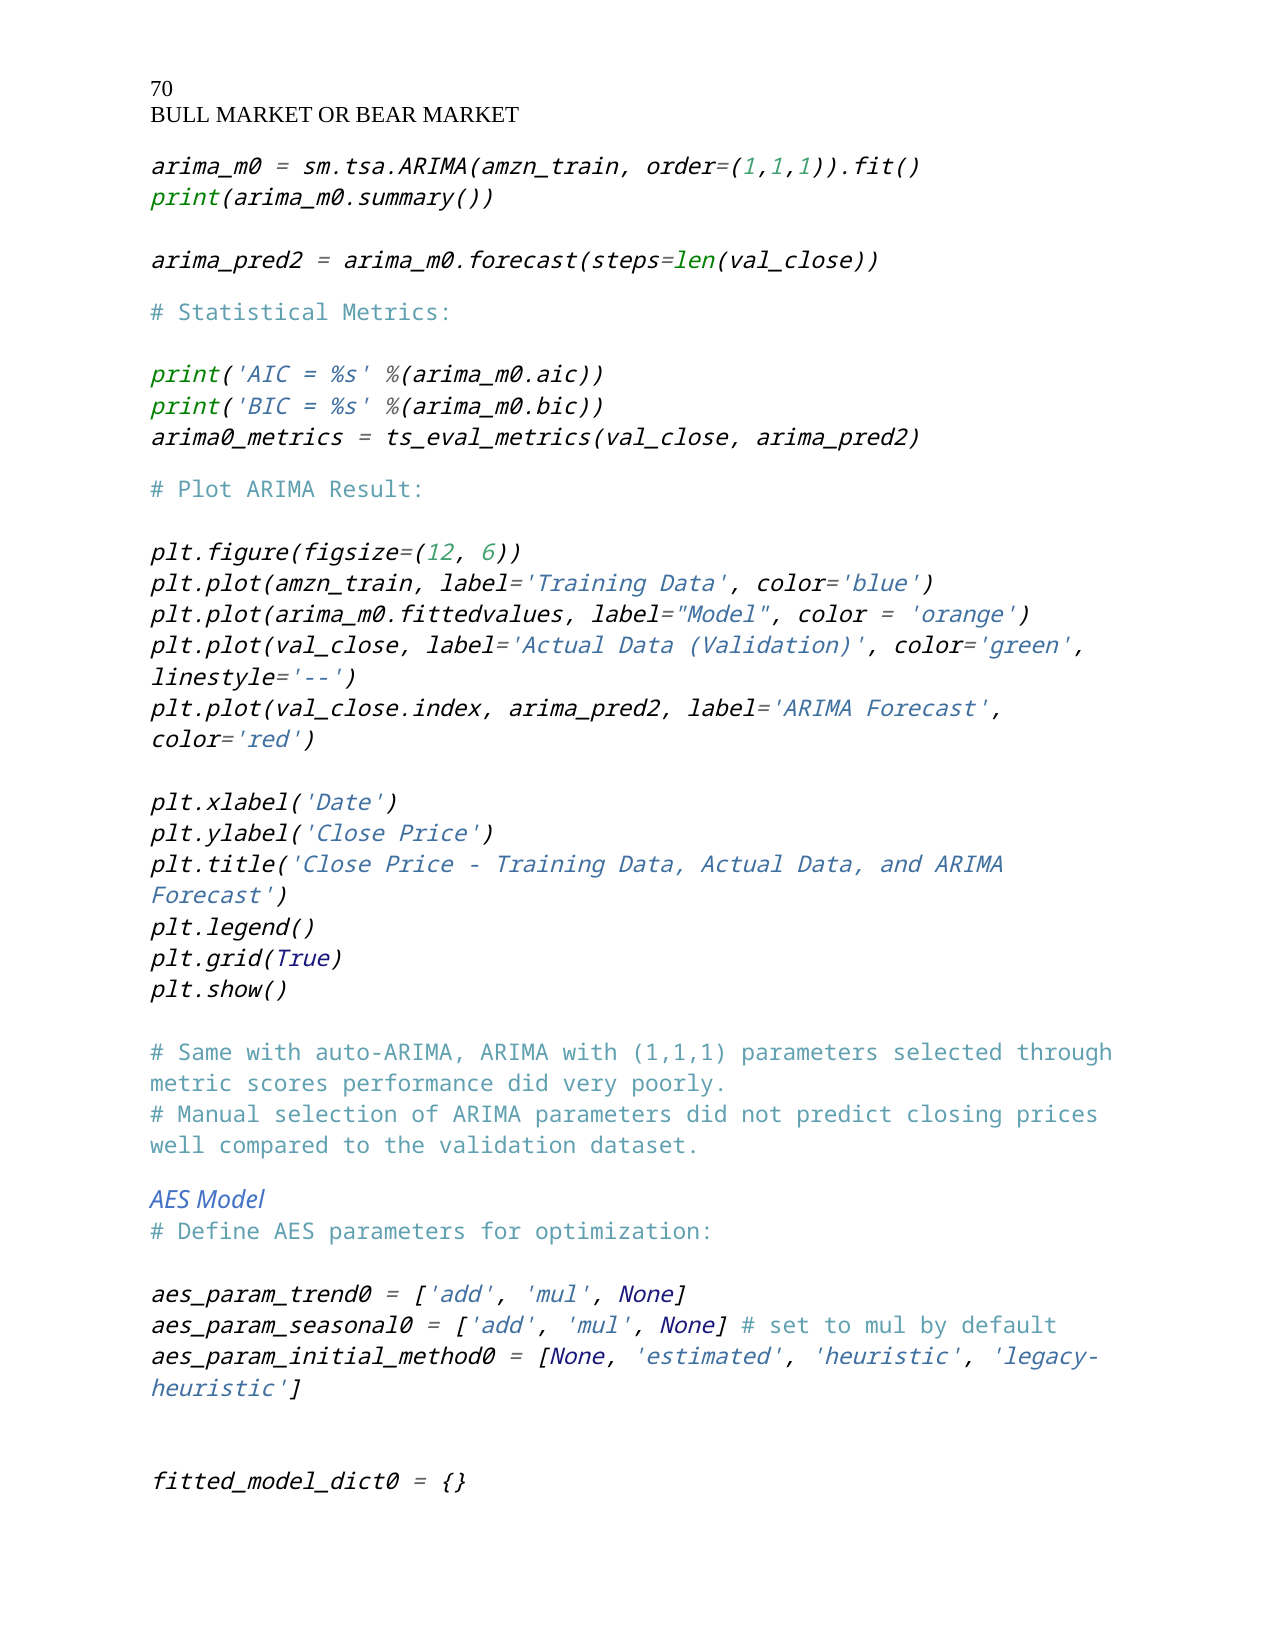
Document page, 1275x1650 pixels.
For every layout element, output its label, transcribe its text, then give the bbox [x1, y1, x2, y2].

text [150, 150, 1125, 275]
subtitle AES Model [150, 1181, 1125, 1215]
text # Define AES parameters for optimization: aes_param_trend0 = ['add', 'mul', None] aes_param_seasonal0 = ['add', 'mul', None] # set to mul by default aes_param_initial_method0 = [None, 'estimated', 'heuristic', 'legacy-heuristic'] fitted_model_dict0 = {} [150, 1215, 1125, 1497]
text # Plot ARIMA Result: plt.figure(figsize=(12, 6)) plt.plot(amzn_train, label='Training Data', color='blue') plt.plot(arima_m0.fittedvalues, label="Model", color = 'orange') plt.plot(val_close, label='Actual Data (Validation)', color='green', linestyle='--') plt.plot(val_close.index, arima_pred2, label='ARIMA Forecast', color='red') plt.xlabel('Date') plt.ylabel('Close Price') plt.title('Close Price - Training Data, Actual Data, and ARIMA Forecast') plt.legend() plt.grid(True) plt.show() # Same with auto-ARIMA, ARIMA with (1,1,1) parameters selected through metric scores performance did very poorly. # Manual selection of ARIMA parameters did not predict closing prices well compared to the validation dataset. [150, 473, 1125, 1160]
text # Statistical Metrics: print('AIC = %s' %(arima_m0.aic)) print('BIC = %s' %(arima_m0.bic)) arima0_metrics = ts_eval_metrics(val_close, arima_pred2) [150, 296, 1125, 452]
